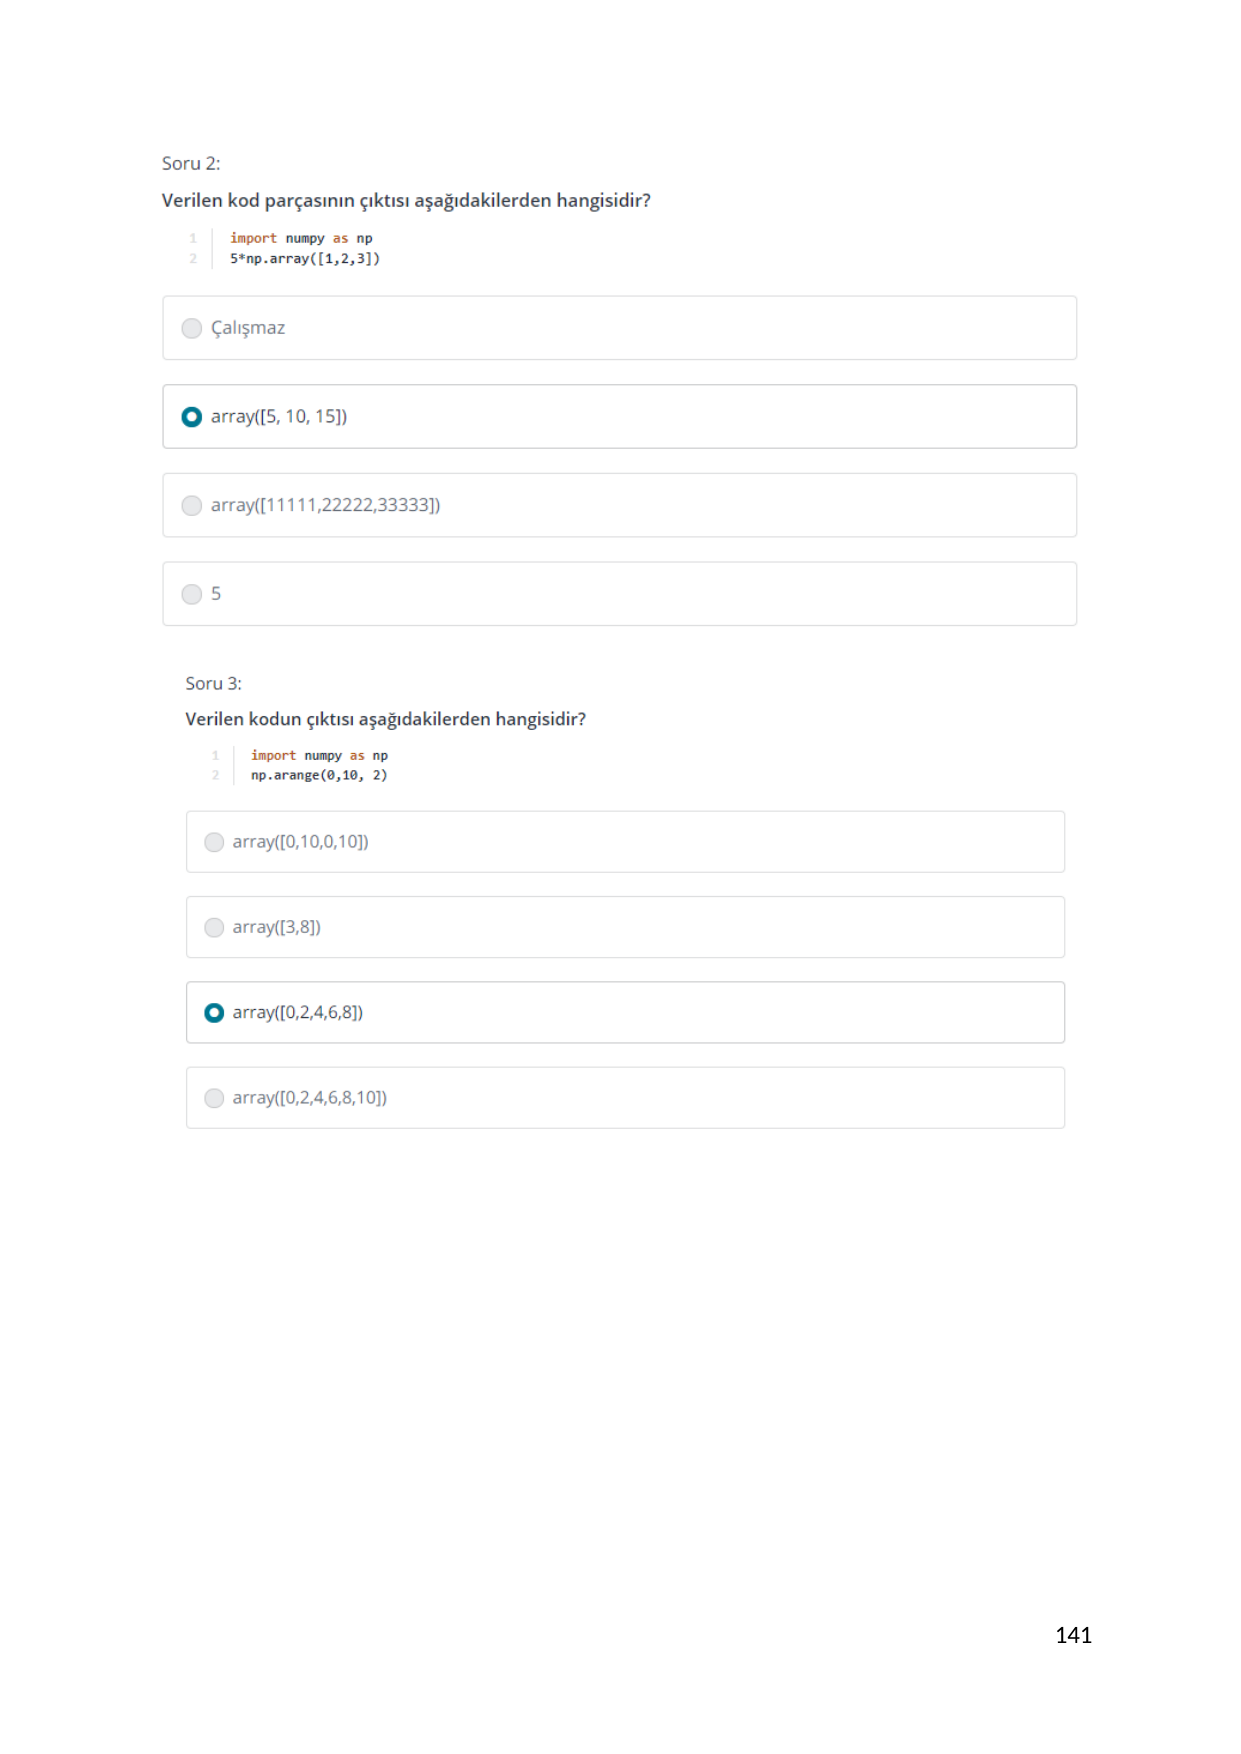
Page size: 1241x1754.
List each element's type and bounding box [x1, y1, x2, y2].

picture [147, 656, 1093, 1152]
picture [147, 147, 1093, 637]
